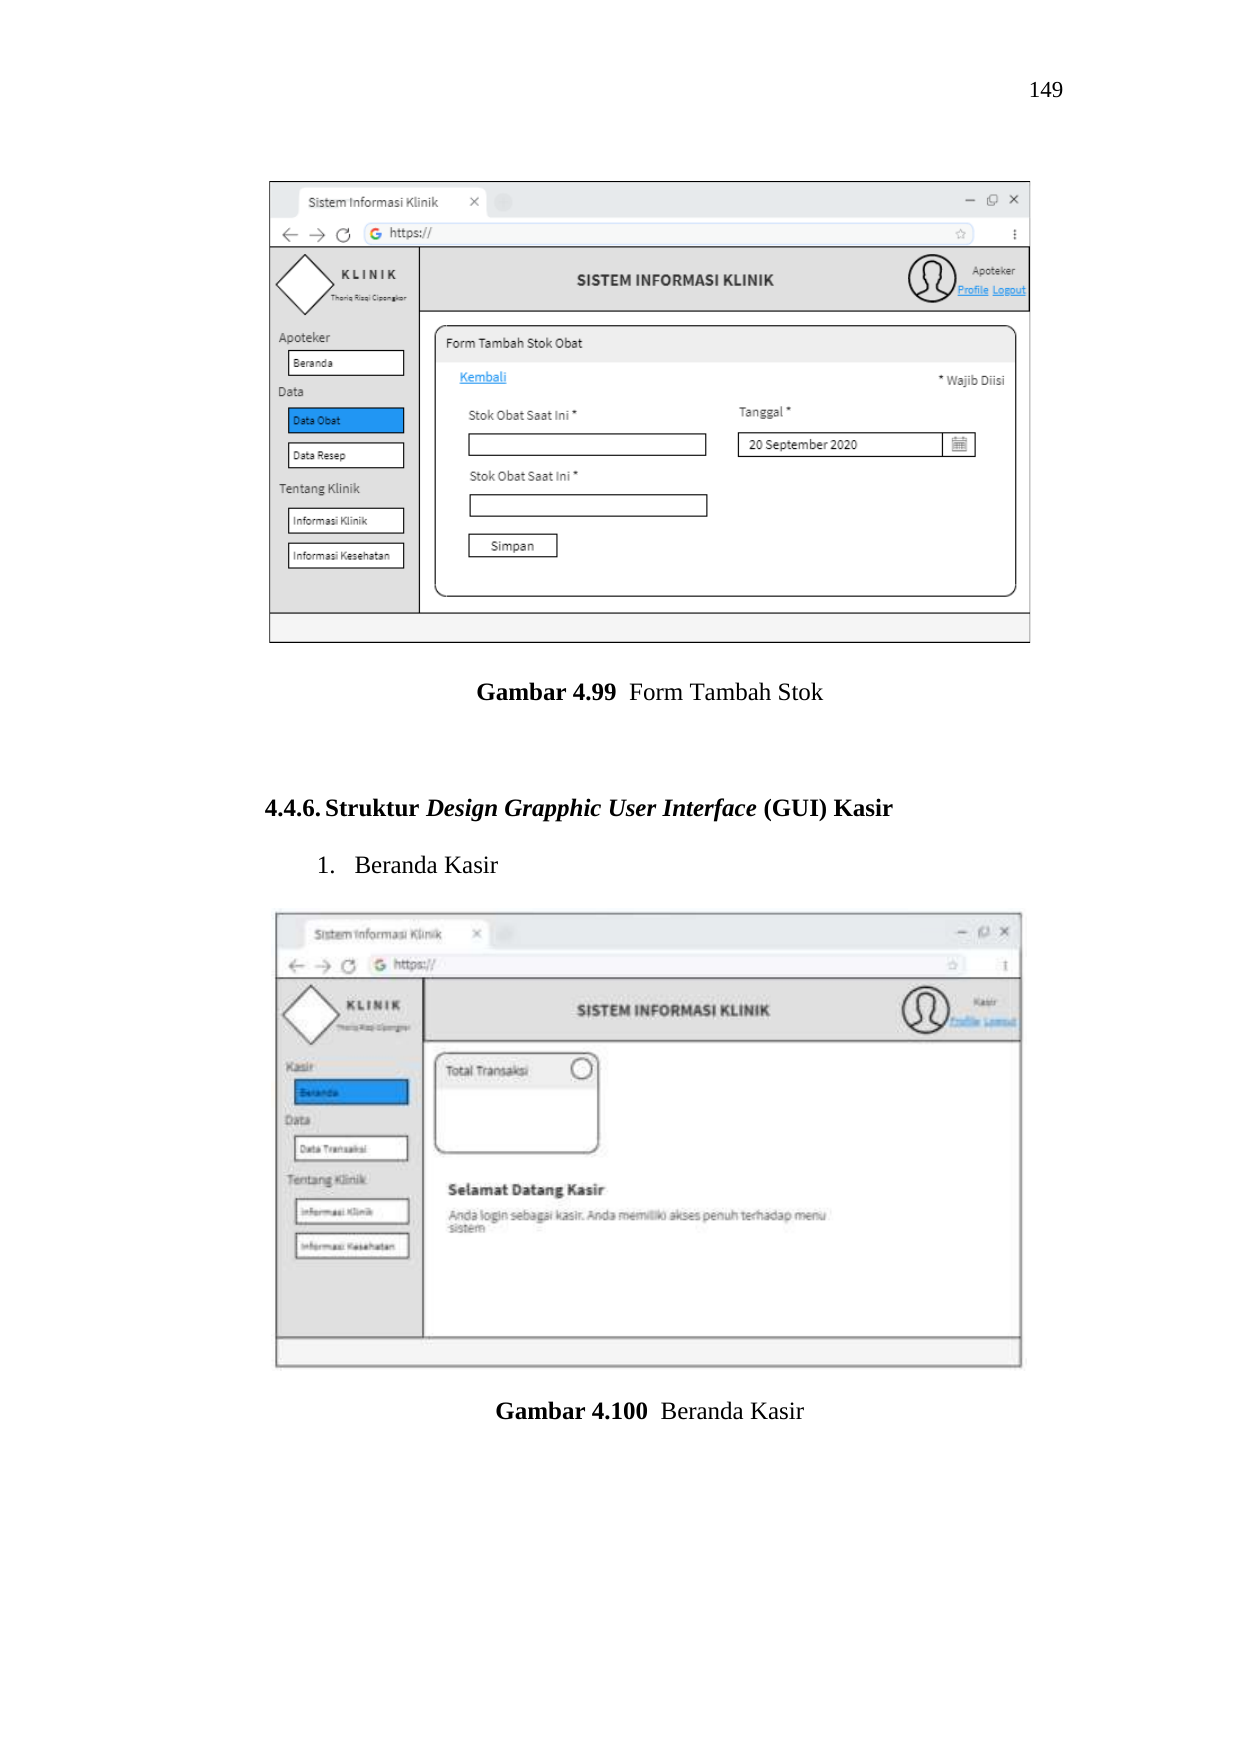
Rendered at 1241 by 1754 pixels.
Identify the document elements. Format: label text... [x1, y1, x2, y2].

picture [269, 181, 1031, 643]
text Gambar 4.100 Beranda Kasir [298, 1396, 1001, 1425]
text Gambar 4.99 Form Tambah Stok [299, 677, 1001, 706]
list Struktur Design Grapphic User Interface (GUI) Kasir [264, 793, 1209, 821]
picture [271, 908, 1027, 1371]
list Beranda Kasir [317, 850, 1209, 878]
